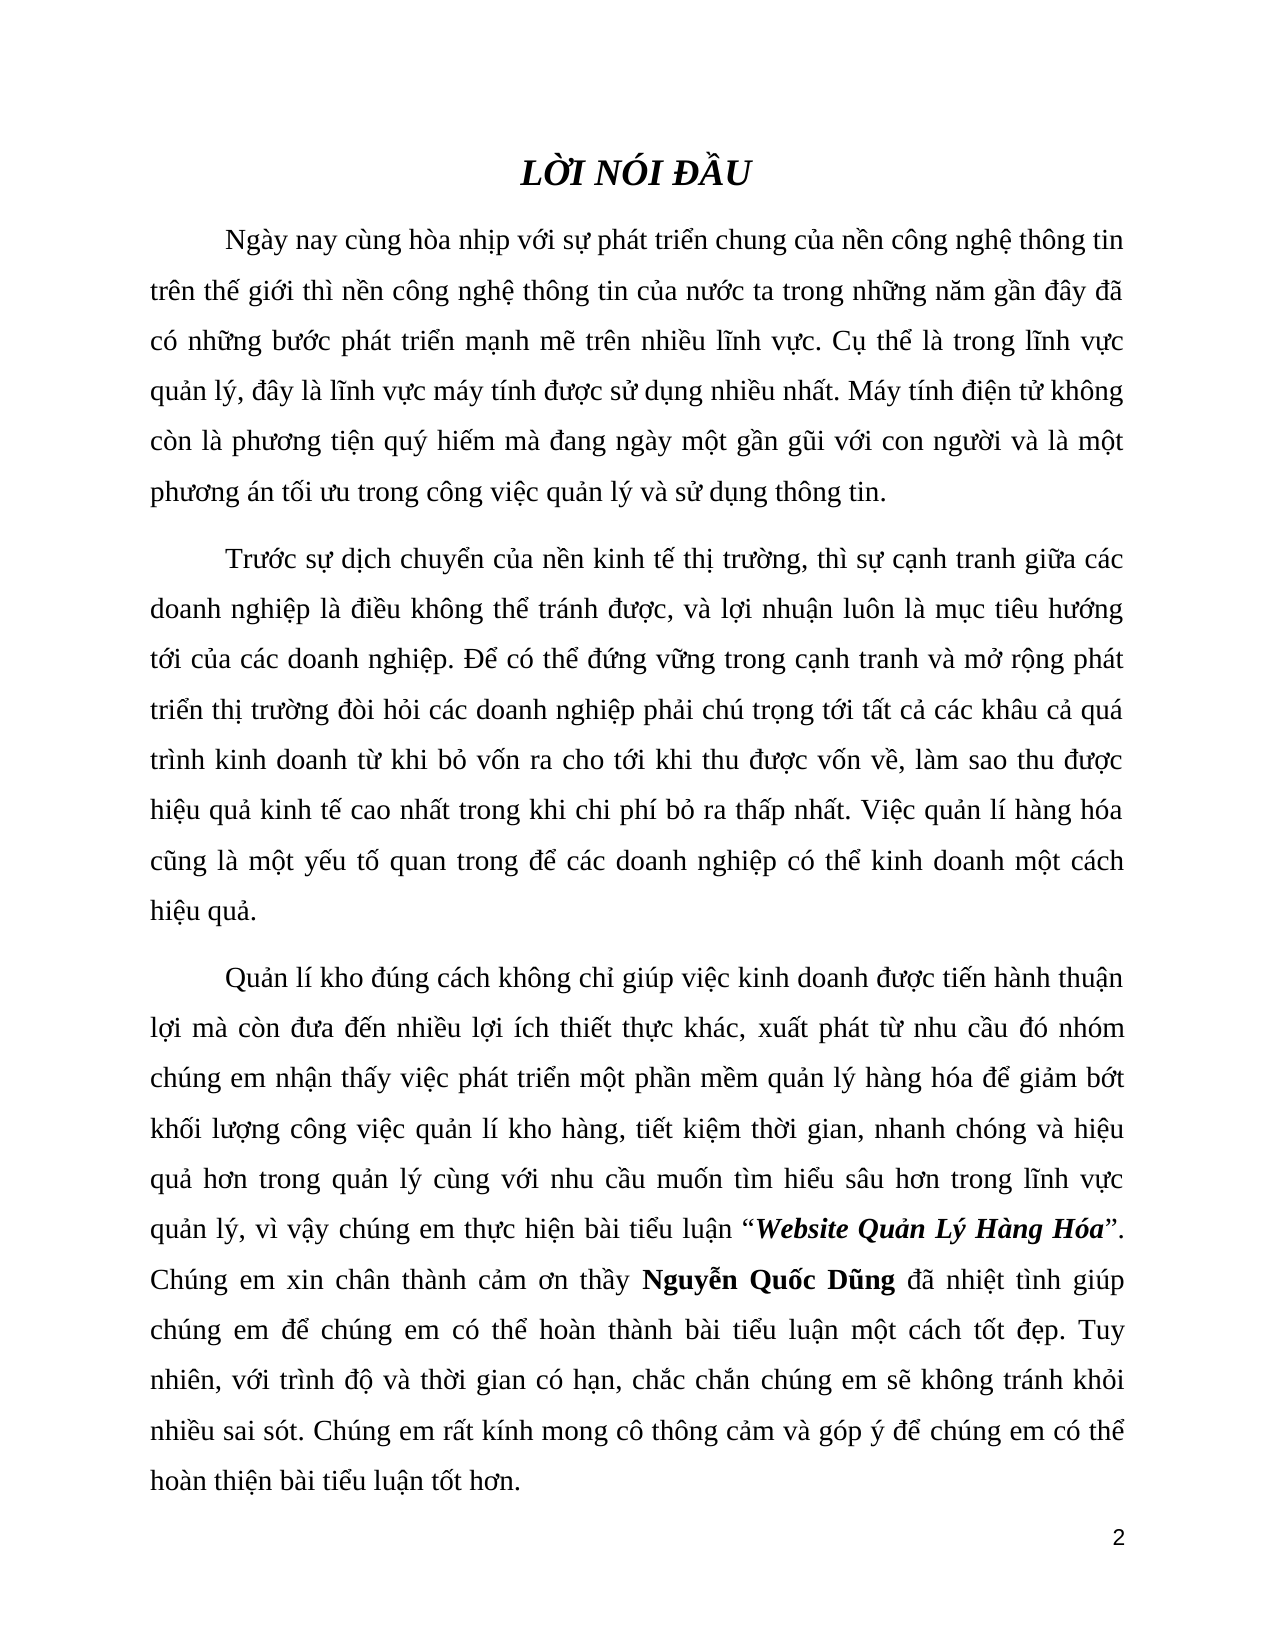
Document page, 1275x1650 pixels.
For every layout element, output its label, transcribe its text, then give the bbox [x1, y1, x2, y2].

subtitle LỜI NÓI ĐẦU [150, 150, 1125, 193]
text Ngày nay cùng hòa nhịp với sự phát triển chung của nền công nghệ thông tin trên thế giới thì nền công nghệ thông tin của nước ta trong những năm gần đây đã có những bước phát triển mạnh mẽ trên nhiều lĩnh vực. Cụ thể là trong lĩnh vực quản lý, đây là lĩnh vực máy tính được sử dụng nhiều nhất. Máy tính điện tử không còn là phương tiện quý hiếm mà đang ngày một gần gũi với con người và là một phương án tối ưu trong công việc quản lý và sử dụng thông tin. [150, 222, 1125, 507]
text Trước sự dịch chuyển của nền kinh tế thị trường, thì sự cạnh tranh giữa các doanh nghiệp là điều không thể tránh được, và lợi nhuận luôn là mục tiêu hướng tới của các doanh nghiệp. Để có thể đứng vững trong cạnh tranh và mở rộng phát triển thị trường đòi hỏi các doanh nghiệp phải chú trọng tới tất cả các khâu cả quá trình kinh doanh từ khi bỏ vốn ra cho tới khi thu được vốn về, làm sao thu được hiệu quả kinh tế cao nhất trong khi chi phí bỏ ra thấp nhất. Việc quản lí hàng hóa cũng là một yếu tố quan trong để các doanh nghiệp có thể kinh doanh một cách hiệu quả. [150, 541, 1125, 927]
text Quản lí kho đúng cách không chỉ giúp việc kinh doanh được tiến hành thuận lợi mà còn đưa đến nhiều lợi ích thiết thực khác, xuất phát từ nhu cầu đó nhóm chúng em nhận thấy việc phát triển một phần mềm quản lý hàng hóa để giảm bớt khối lượng công việc quản lí kho hàng, tiết kiệm thời gian, nhanh chóng và hiệu quả hơn trong quản lý cùng với nhu cầu muốn tìm hiểu sâu hơn trong lĩnh vực quản lý, vì vậy chúng em thực hiện bài tiểu luận “Website Quản Lý Hàng Hóa”. Chúng em xin chân thành cảm ơn thầy Nguyễn Quốc Dũng đã nhiệt tình giúp chúng em để chúng em có thể hoàn thành bài tiểu luận một cách tốt đẹp. Tuy nhiên, với trình độ và thời gian có hạn, chắc chắn chúng em sẽ không tránh khỏi nhiều sai sót. Chúng em rất kính mong cô thông cảm và góp ý để chúng em có thể hoàn thiện bài tiểu luận tốt hơn. [150, 960, 1125, 1497]
